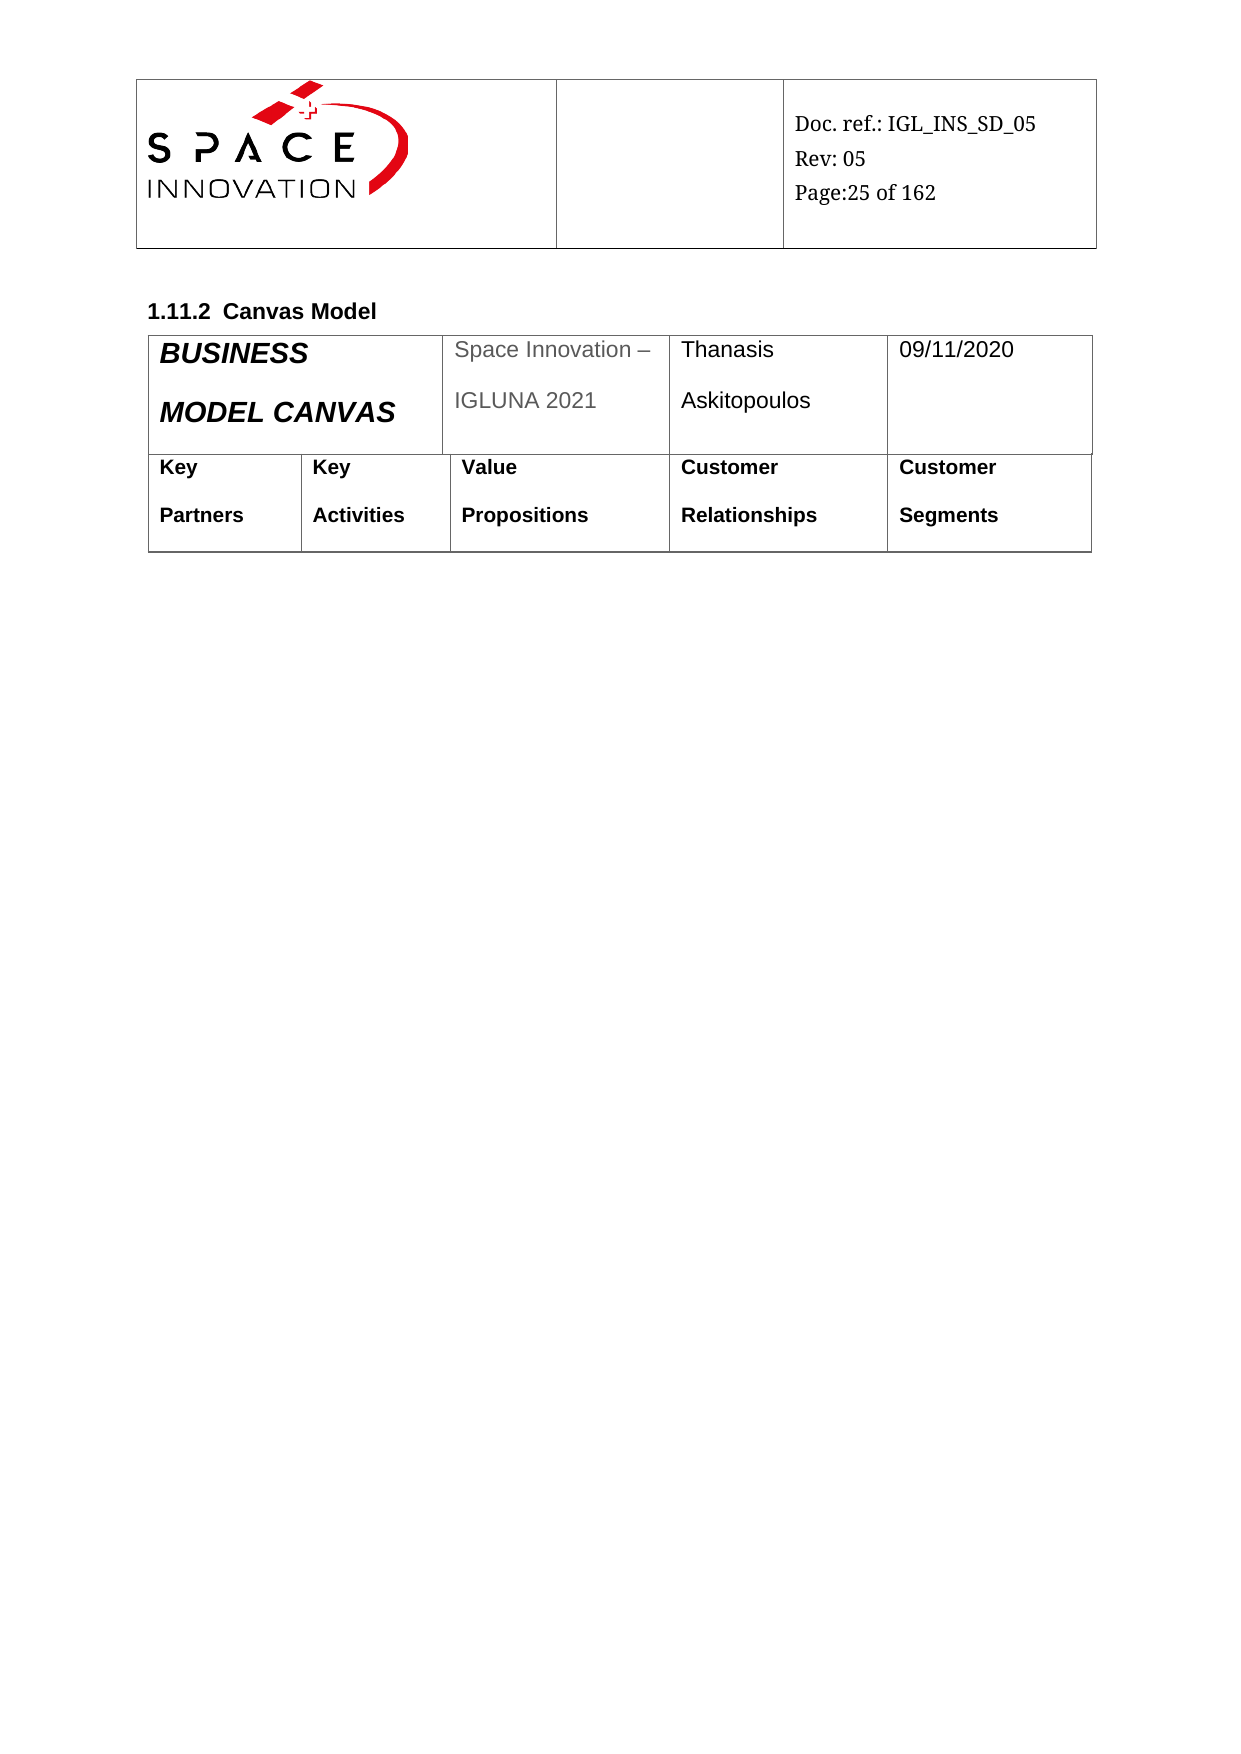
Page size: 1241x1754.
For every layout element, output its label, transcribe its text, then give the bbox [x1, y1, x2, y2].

table_header 09/11/2020 [888, 336, 1092, 453]
table_header Thanasis Askitopoulos [670, 336, 887, 453]
table_cell Customer Segments [888, 455, 1091, 551]
table_cell Key Activities [302, 455, 450, 551]
table_header BUSINESS MODEL CANVAS [149, 336, 442, 453]
table_cell Customer Relationships [670, 455, 887, 551]
table_cell Key Partners [149, 455, 301, 551]
subtitle Canvas Model [147, 298, 1092, 325]
table_header Space Innovation – IGLUNA 2021 [443, 336, 669, 453]
table_cell Value Propositions [451, 455, 669, 551]
picture [148, 80, 408, 198]
